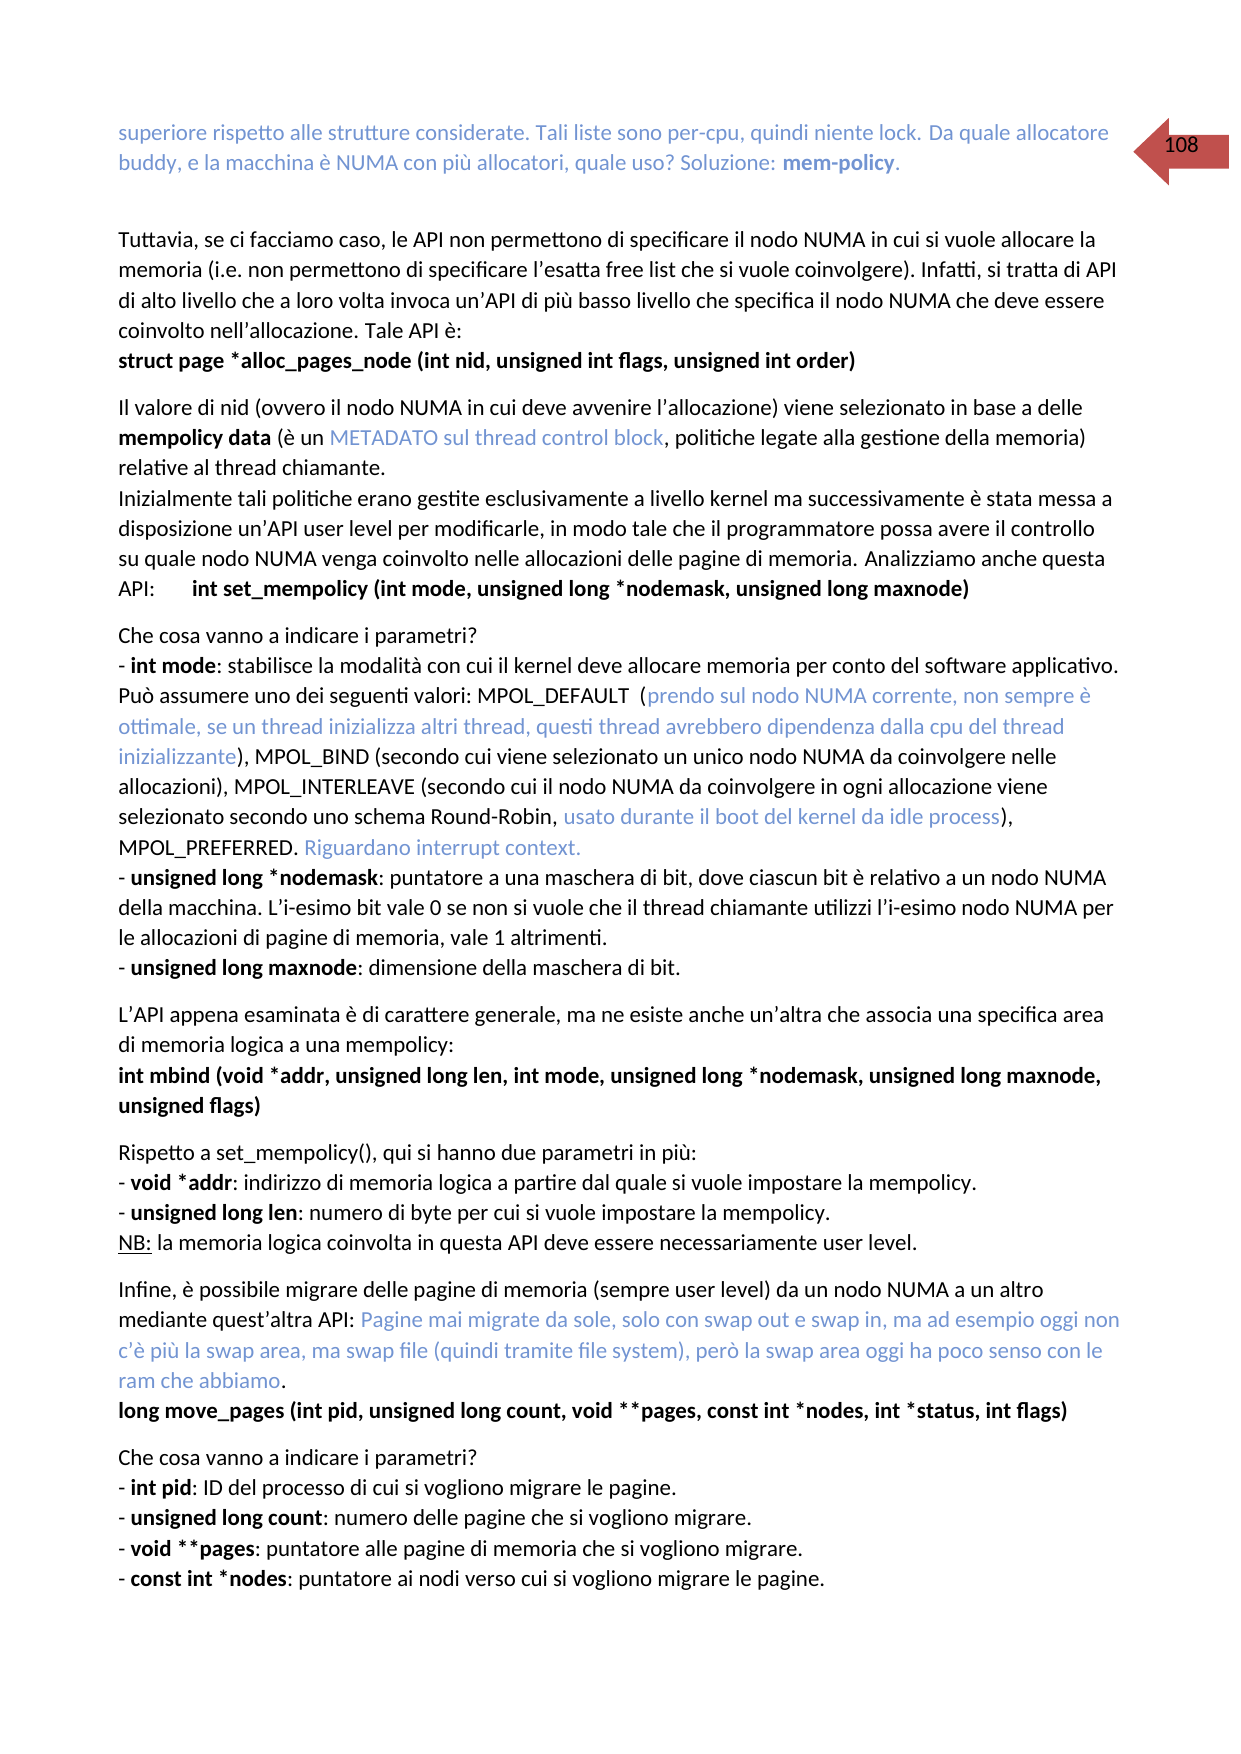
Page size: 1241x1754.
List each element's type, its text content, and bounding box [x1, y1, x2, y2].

text L’API appena esaminata è di carattere generale, ma ne esiste anche un’altra che associa una specifica area di memoria logica a una mempolicy: int mbind (void *addr, unsigned long len, int mode, unsigned long *nodemask, unsigned long maxnode, unsigned flags) [118, 1000, 1122, 1119]
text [118, 118, 1122, 176]
text Il valore di nid (ovvero il nodo NUMA in cui deve avvenire l’allocazione) viene selezionato in base a delle mempolicy data (è un METADATO sul thread control block, politiche legate alla gestione della memoria) relative al thread chiamante. Inizialmente tali politiche erano gestite esclusivamente a livello kernel ma successivamente è stata messa a disposizione un’API user level per modificarle, in modo tale che il programmatore possa avere il controllo su quale nodo NUMA venga coinvolto nelle allocazioni delle pagine di memoria. Analizziamo anche questa API: int set_mempolicy (int mode, unsigned long *nodemask, unsigned long maxnode) [118, 393, 1122, 602]
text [118, 1443, 1122, 1592]
text Infine, è possibile migrare delle pagine di memoria (sempre user level) da un nodo NUMA a un altro mediante quest’altra API: Pagine mai migrate da sole, solo con swap out e swap in, ma ad esempio oggi non c’è più la swap area, ma swap file (quindi tramite file system), però la swap area oggi ha poco senso con le ram che abbiamo. long move_pages (int pid, unsigned long count, void **pages, const int *nodes, int *status, int flags) [118, 1275, 1122, 1424]
text Rispetto a set_mempolicy(), qui si hanno due parametri in più: - void *addr: indirizzo di memoria logica a partire dal quale si vuole impostare la mempolicy. - unsigned long len: numero di byte per cui si vuole impostare la mempolicy. NB: la memoria logica coinvolta in questa API deve essere necessariamente user level. [118, 1138, 1122, 1257]
text Che cosa vanno a indicare i parametri? - int mode: stabilisce la modalità con cui il kernel deve allocare memoria per conto del software applicativo. Può assumere uno dei seguenti valori: MPOL_DEFAULT (prendo sul nodo NUMA corrente, non sempre è ottimale, se un thread inizializza altri thread, questi thread avrebbero dipendenza dalla cpu del thread inizializzante), MPOL_BIND (secondo cui viene selezionato un unico nodo NUMA da coinvolgere nelle allocazioni), MPOL_INTERLEAVE (secondo cui il nodo NUMA da coinvolgere in ogni allocazione viene selezionato secondo uno schema Round-Robin, usato durante il boot del kernel da idle process), MPOL_PREFERRED. Riguardano interrupt context. - unsigned long *nodemask: puntatore a una maschera di bit, dove ciascun bit è relativo a un nodo NUMA della macchina. L’i-esimo bit vale 0 se non si vuole che il thread chiamante utilizzi l’i-esimo nodo NUMA per le allocazioni di pagine di memoria, vale 1 altrimenti. - unsigned long maxnode: dimensione della maschera di bit. [118, 621, 1122, 982]
text Tuttavia, se ci facciamo caso, le API non permettono di specificare il nodo NUMA in cui si vuole allocare la memoria (i.e. non permettono di specificare l’esatta free list che si vuole coinvolgere). Infatti, si tratta di API di alto livello che a loro volta invoca un’API di più basso livello che specifica il nodo NUMA che deve essere coinvolto nell’allocazione. Tale API è: struct page *alloc_pages_node (int nid, unsigned int flags, unsigned int order) [118, 195, 1122, 374]
